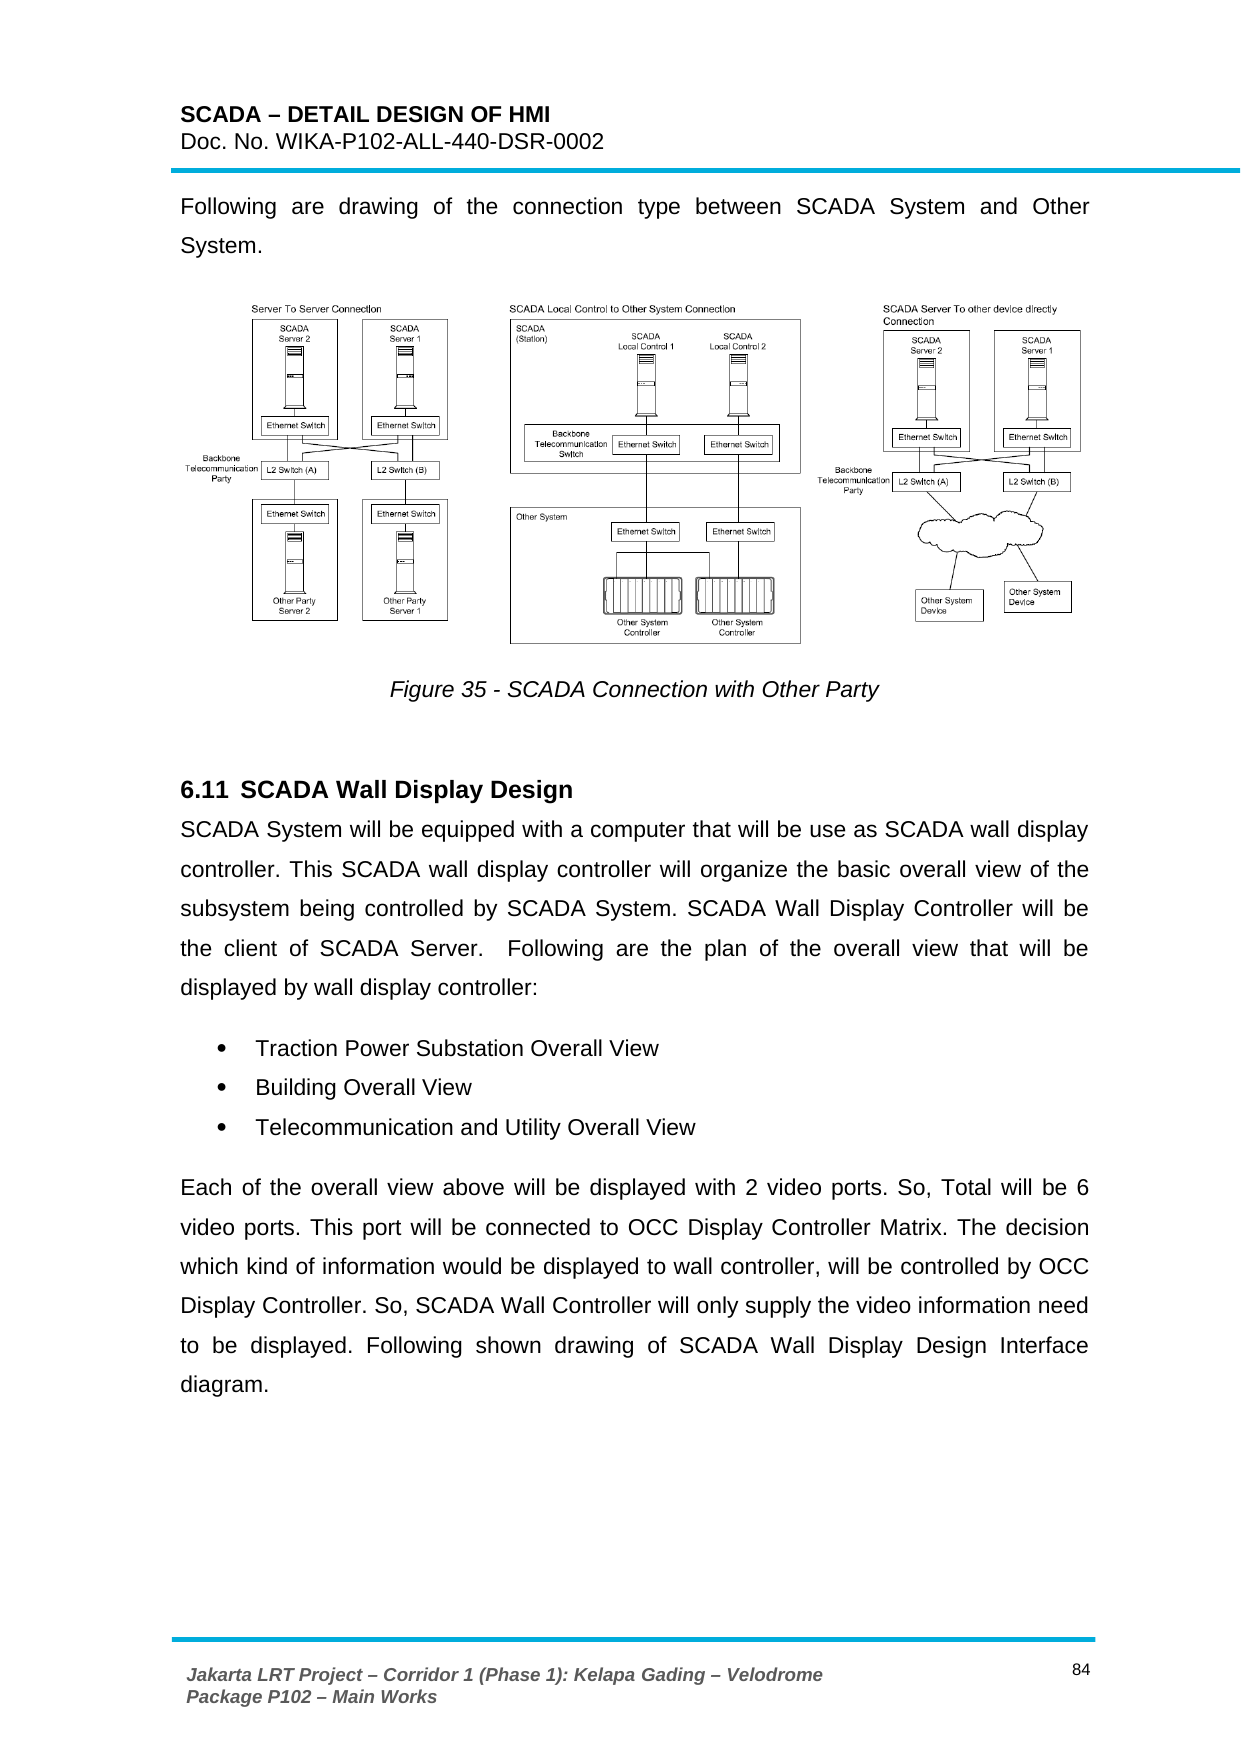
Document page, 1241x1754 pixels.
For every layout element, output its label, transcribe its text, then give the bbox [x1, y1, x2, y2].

list Telecommunication and Utility Overall View [218, 1114, 1090, 1140]
text Following are drawing of the connection type between SCADA System and Other System. [180, 193, 1090, 259]
list Building Overall View [218, 1074, 1090, 1101]
text SCADA Wall Display Design [180, 775, 1090, 804]
text Each of the overall view above will be displayed with 2 video ports. So, Total will be 6 video ports. This port will be connected to OCC Display Controller Matrix. The decision which kind of information would be displayed to wall controller, will be controlled by OCC Display Controller. So, SCADA Wall Controller will only supply the video information need to be displayed. Following shown drawing of SCADA Wall Display Design Interface diagram. [180, 1174, 1090, 1398]
text SCADA System will be equipped with a computer that will be use as SCADA wall display controller. This SCADA wall display controller will organize the basic overall view of the subsystem being controlled by SCADA System. SCADA Wall Display Controller will be the client of SCADA Server. Following are the plan of the overall view that will be displayed by wall display controller: [180, 816, 1090, 1001]
list Traction Power Substation Overall View [218, 1035, 1090, 1061]
